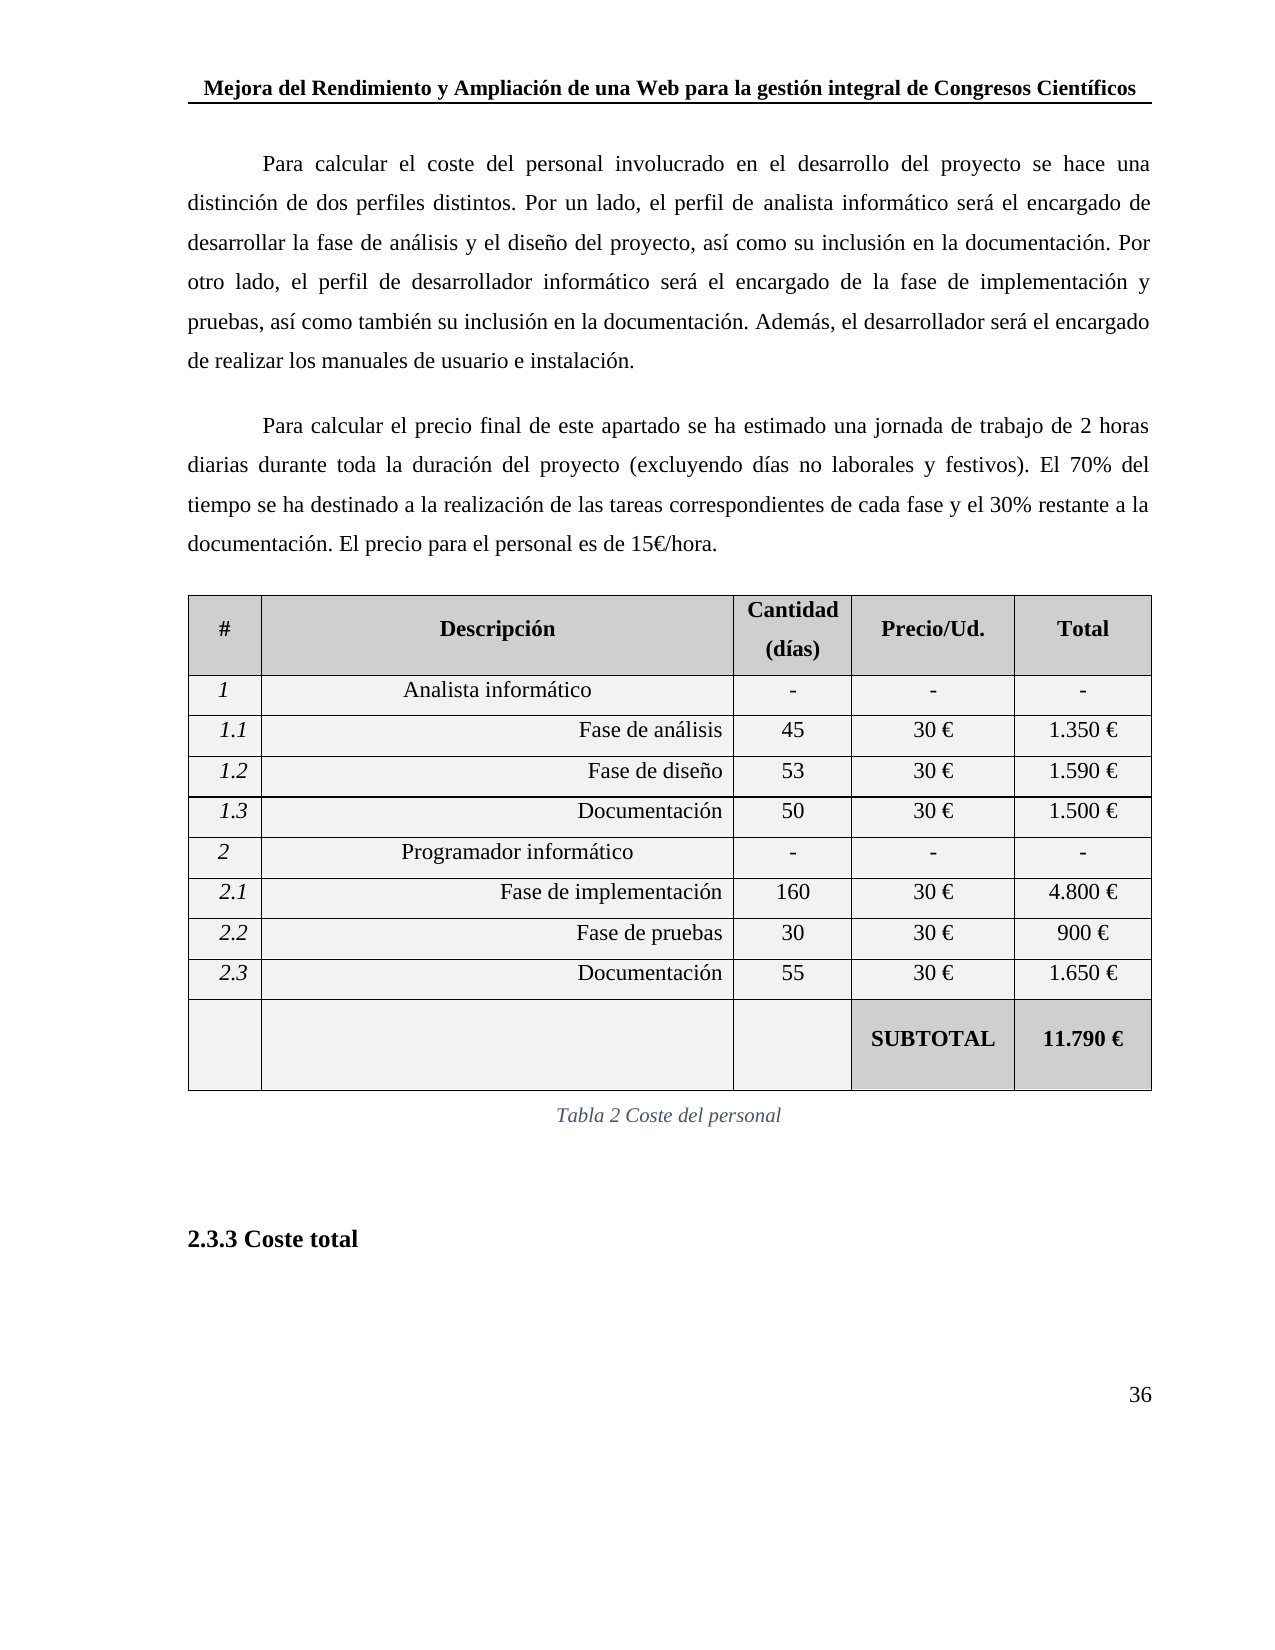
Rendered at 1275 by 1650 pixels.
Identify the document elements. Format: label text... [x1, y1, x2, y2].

table_cell 1.590 € [1015, 757, 1151, 796]
table_header Precio/Ud. [852, 596, 1014, 675]
table_cell 1.3 [189, 798, 261, 837]
table_cell 1 [189, 676, 261, 715]
table_cell 30 € [852, 716, 1014, 756]
table_cell [734, 1000, 851, 1089]
table_cell 30 [734, 919, 851, 958]
table_cell 30 € [852, 879, 1014, 918]
table_cell Analista informático [262, 676, 733, 715]
table_cell 1.650 € [1015, 960, 1151, 999]
table_header Total [1015, 596, 1151, 675]
table_cell - [852, 838, 1014, 877]
table_cell Fase de análisis [262, 716, 733, 756]
table_cell 2.3 [189, 960, 261, 999]
table_cell - [734, 676, 851, 715]
text Para calcular el precio final de este apartado se ha estimado una jornada de trabajo de 2 horas diarias durante toda la duración del proyecto (excluyendo días no laborales y festivos). El 70% del tiempo se ha destinado a la realización de las tareas correspondientes de cada fase y el 30% restante a la documentación. El precio para el personal es de 15€/hora. [187, 412, 1152, 557]
table_cell 1.1 [189, 716, 261, 756]
table_cell 2 [189, 838, 261, 877]
table_cell 30 € [852, 960, 1014, 999]
table_cell - [852, 676, 1014, 715]
table_cell 4.800 € [1015, 879, 1151, 918]
table_cell 1.2 [189, 757, 261, 796]
table_cell 53 [734, 757, 851, 796]
table_cell SUBTOTAL [852, 1000, 1014, 1089]
table_cell 45 [734, 716, 851, 756]
table_cell 55 [734, 960, 851, 999]
table_cell 50 [734, 798, 851, 837]
table_cell [262, 1000, 733, 1089]
table_header Cantidad (días) [734, 596, 851, 675]
table_header Descripción [262, 596, 733, 675]
text Tabla 2 Coste del personal [187, 1103, 1152, 1127]
table_cell 900 € [1015, 919, 1151, 958]
table_cell - [1015, 676, 1151, 715]
table_cell 1.350 € [1015, 716, 1151, 756]
table_cell Documentación [262, 960, 733, 999]
table_cell Fase de diseño [262, 757, 733, 796]
table_cell 2.1 [189, 879, 261, 918]
table_cell 30 € [852, 919, 1014, 958]
table_cell 1.500 € [1015, 798, 1151, 837]
table_cell 160 [734, 879, 851, 918]
table_cell - [734, 838, 851, 877]
table_cell Fase de implementación [262, 879, 733, 918]
table_cell Programador informático [262, 838, 733, 877]
table_cell 2.2 [189, 919, 261, 958]
table_cell 11.790 € [1015, 1000, 1151, 1089]
subtitle 2.3.3 Coste total [187, 1224, 1152, 1253]
table_cell [189, 1000, 261, 1089]
table_cell Documentación [262, 798, 733, 837]
text Para calcular el coste del personal involucrado en el desarrollo del proyecto se hace una distinción de dos perfiles distintos. Por un lado, el perfil de analista informático será el encargado de desarrollar la fase de análisis y el diseño del proyecto, así como su inclusión en la documentación. Por otro lado, el perfil de desarrollador informático será el encargado de la fase de implementación y pruebas, así como también su inclusión en la documentación. Además, el desarrollador será el encargado de realizar los manuales de usuario e instalación. [187, 150, 1152, 374]
table_cell - [1015, 838, 1151, 877]
table_cell 30 € [852, 798, 1014, 837]
table_cell Fase de pruebas [262, 919, 733, 958]
table_header # [189, 596, 261, 675]
table_cell 30 € [852, 757, 1014, 796]
